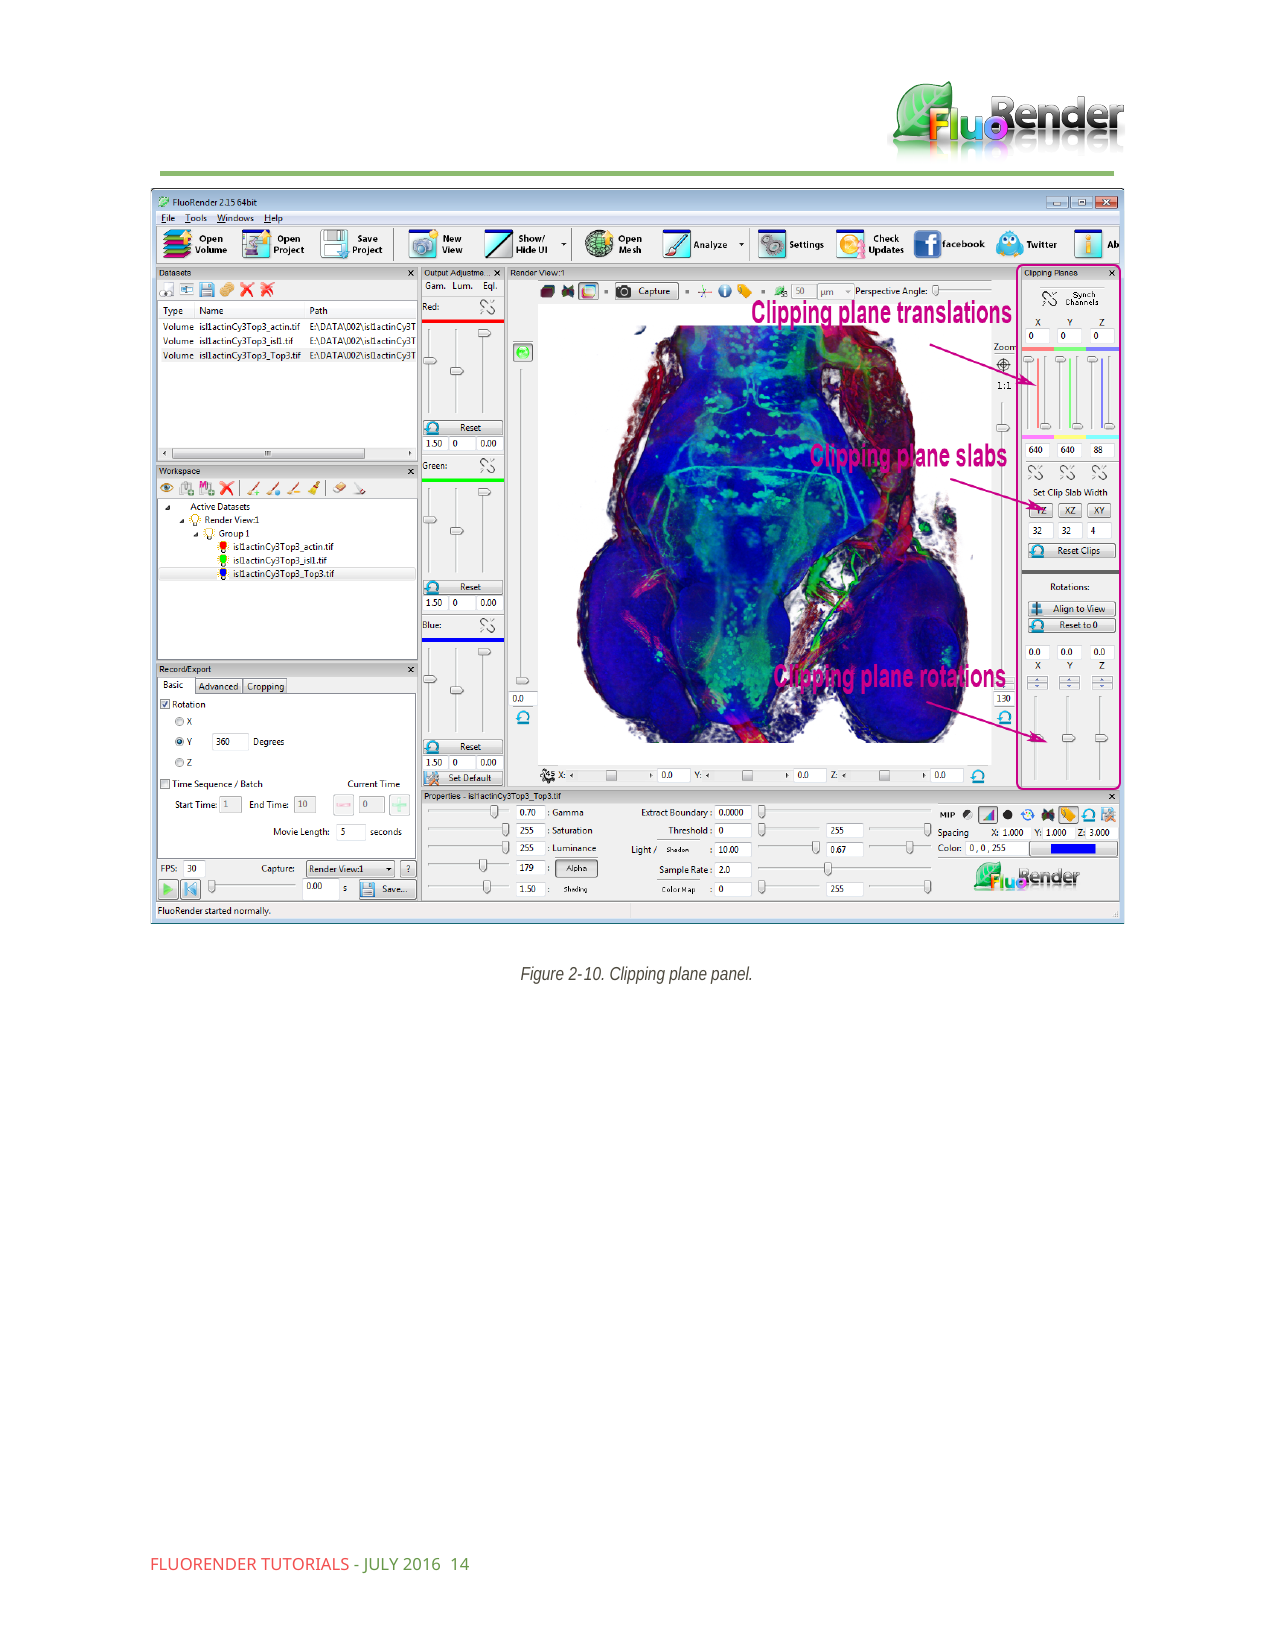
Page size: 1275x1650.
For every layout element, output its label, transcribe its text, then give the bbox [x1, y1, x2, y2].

picture [887, 75, 1125, 165]
picture [150, 188, 1125, 924]
